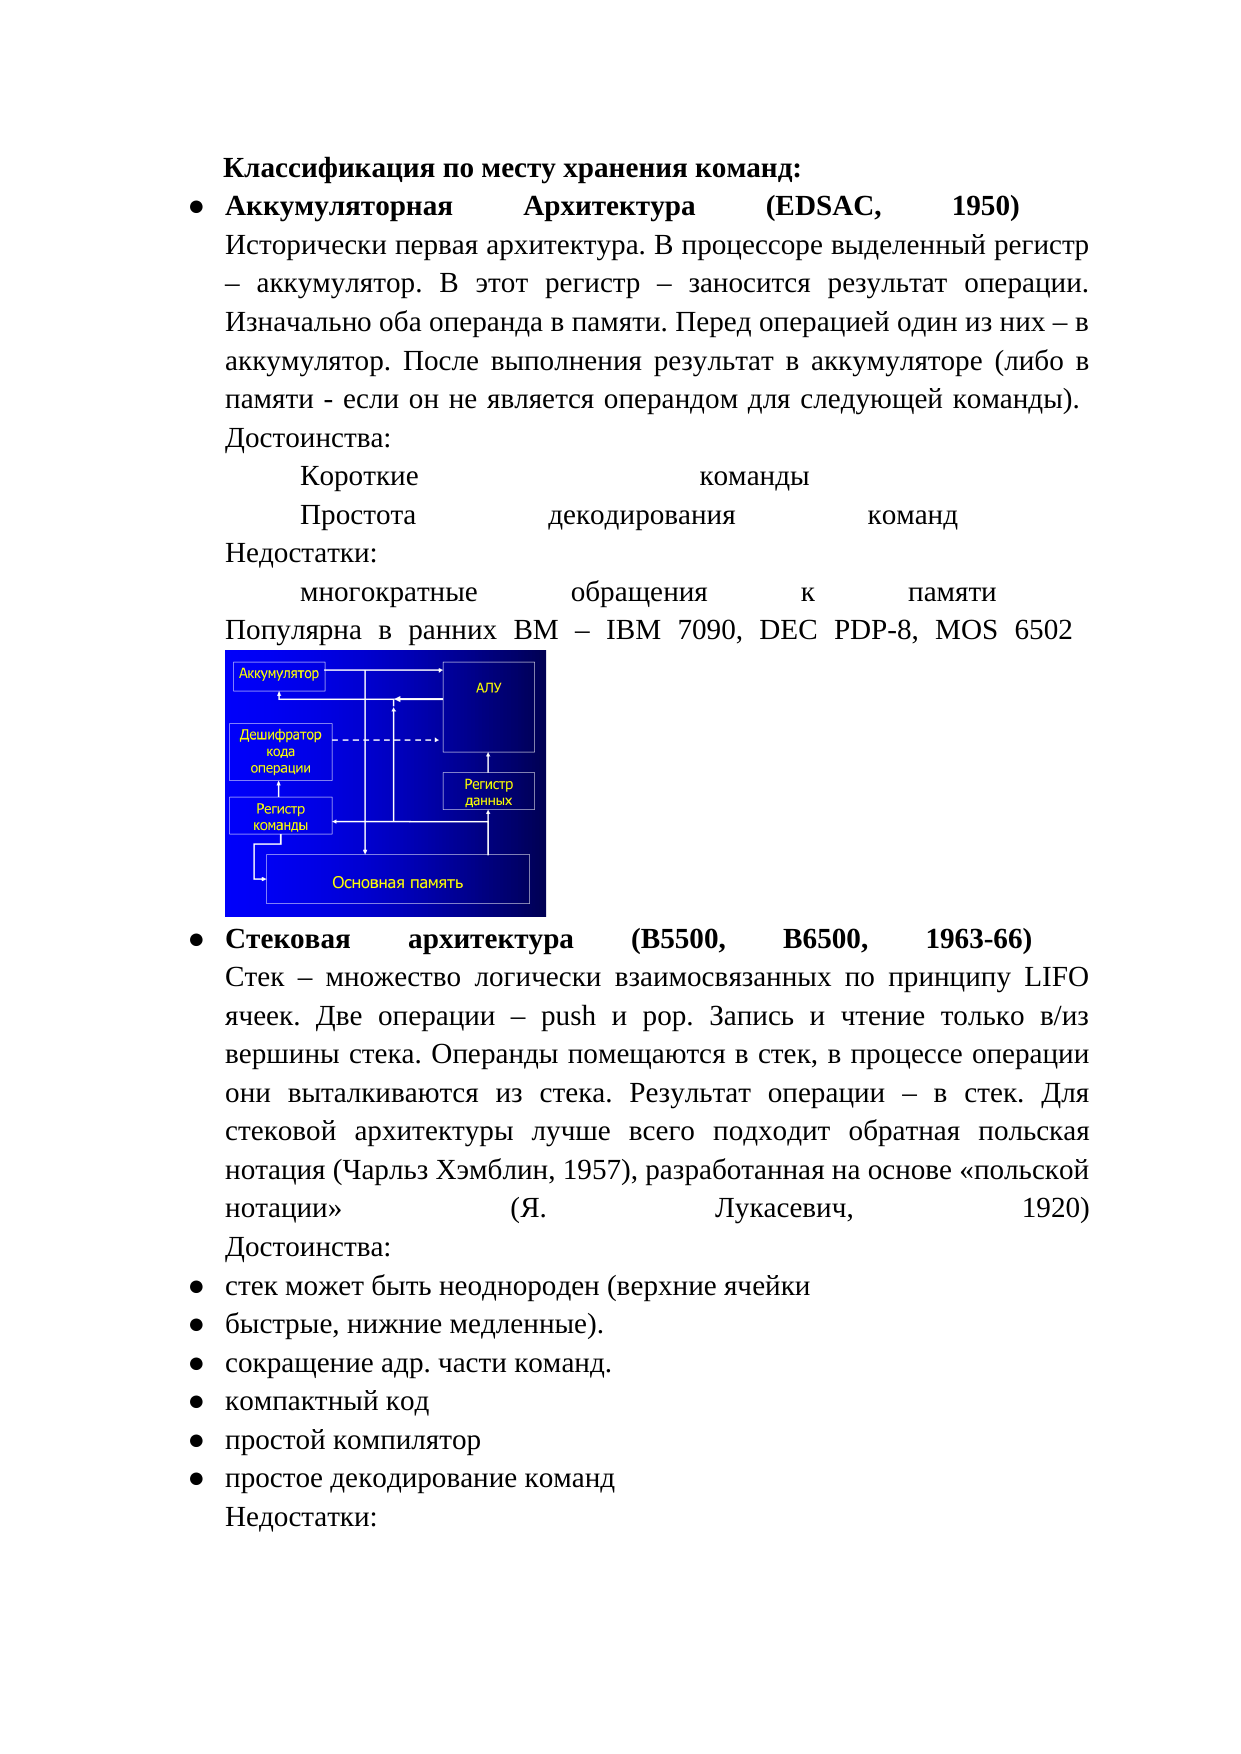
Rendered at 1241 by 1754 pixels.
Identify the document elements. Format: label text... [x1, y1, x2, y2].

list Аккумуляторная Архитектура (EDSAC, 1950) Исторически первая архитектура. В процессоре выделенный регистр – аккумулятор. В этот регистр – заносится результат операции. Изначально оба операнда в памяти. Перед операцией один из них – в аккумулятор. После выполнения результат в аккумуляторе (либо в памяти - если он не является операндом для следующей команды). Достоинства: Короткие команды Простота декодирования команд Недостатки: многократные обращения к памяти Популярна в ранних ВМ – IBM 7090, DEC PDP-8, MOS 6502 [187, 188, 1090, 917]
list простое декодирование команд [187, 1460, 1090, 1494]
list быстрые, нижние медленные). [187, 1306, 1090, 1340]
list стек может быть неоднороден (верхние ячейки [187, 1268, 1090, 1301]
text Классификация по месту хранения команд: [223, 150, 1090, 183]
picture [225, 650, 547, 917]
list сокращение адр. части команд. [187, 1345, 1090, 1378]
text Недостатки: [225, 1499, 1090, 1532]
list Стековая архитектура (B5500, B6500, 1963-66) Стек – множество логически взаимосвязанных по принципу LIFO ячеек. Две операции – push и pop. Запись и чтение только в/из вершины стека. Операнды помещаются в стек, в процессе операции они выталкиваются из стека. Результат операции – в стек. Для стековой архитектуры лучше всего подходит обратная польская нотация (Чарльз Хэмблин, 1957), разработанная на основе «польской нотации» (Я. Лукасевич, 1920) Достоинства: [187, 921, 1090, 1263]
list простой компилятор [187, 1422, 1090, 1455]
list компактный код [187, 1383, 1090, 1417]
